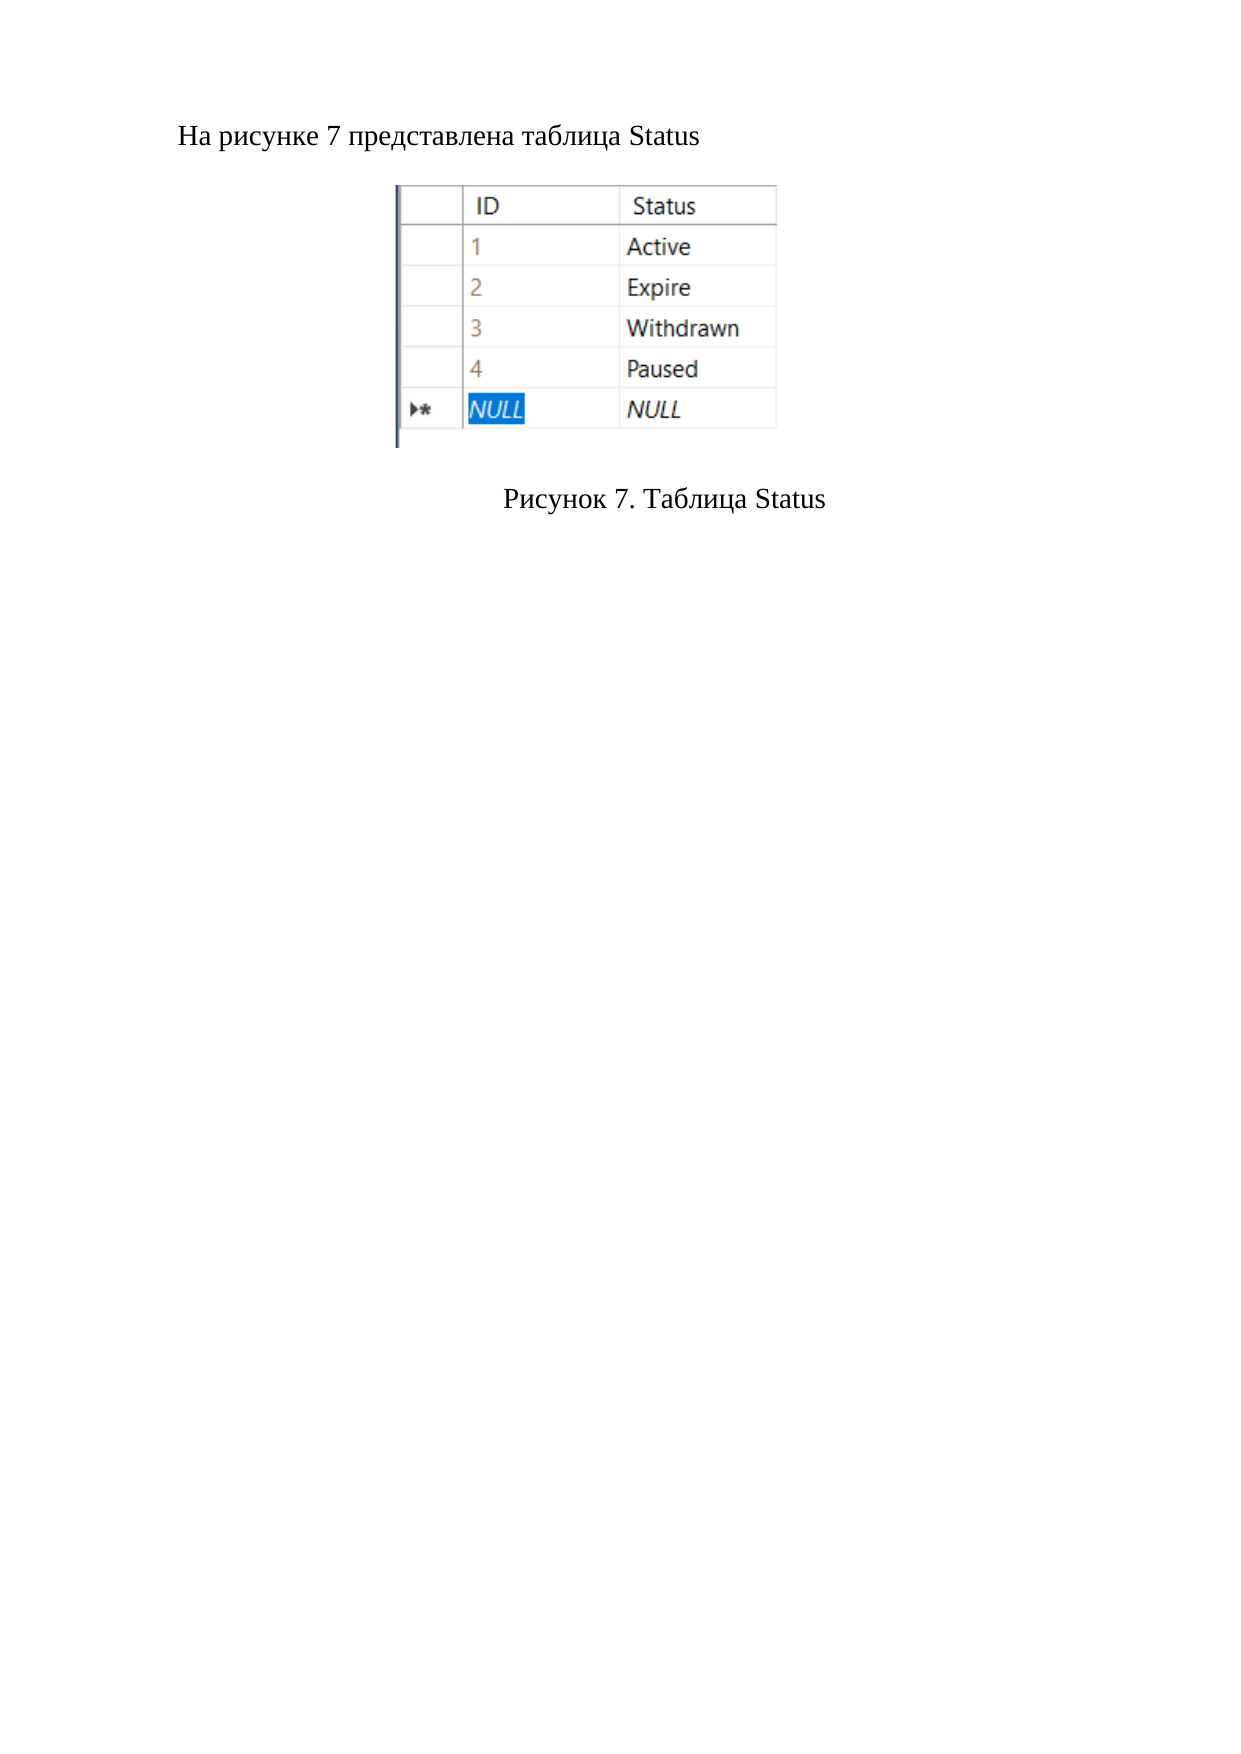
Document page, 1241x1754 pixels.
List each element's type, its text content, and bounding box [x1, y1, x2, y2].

text Рисунок 7. Таблица Status [177, 481, 1152, 514]
picture [395, 185, 934, 448]
text На рисунке 7 представлена таблица Status [177, 118, 1152, 152]
